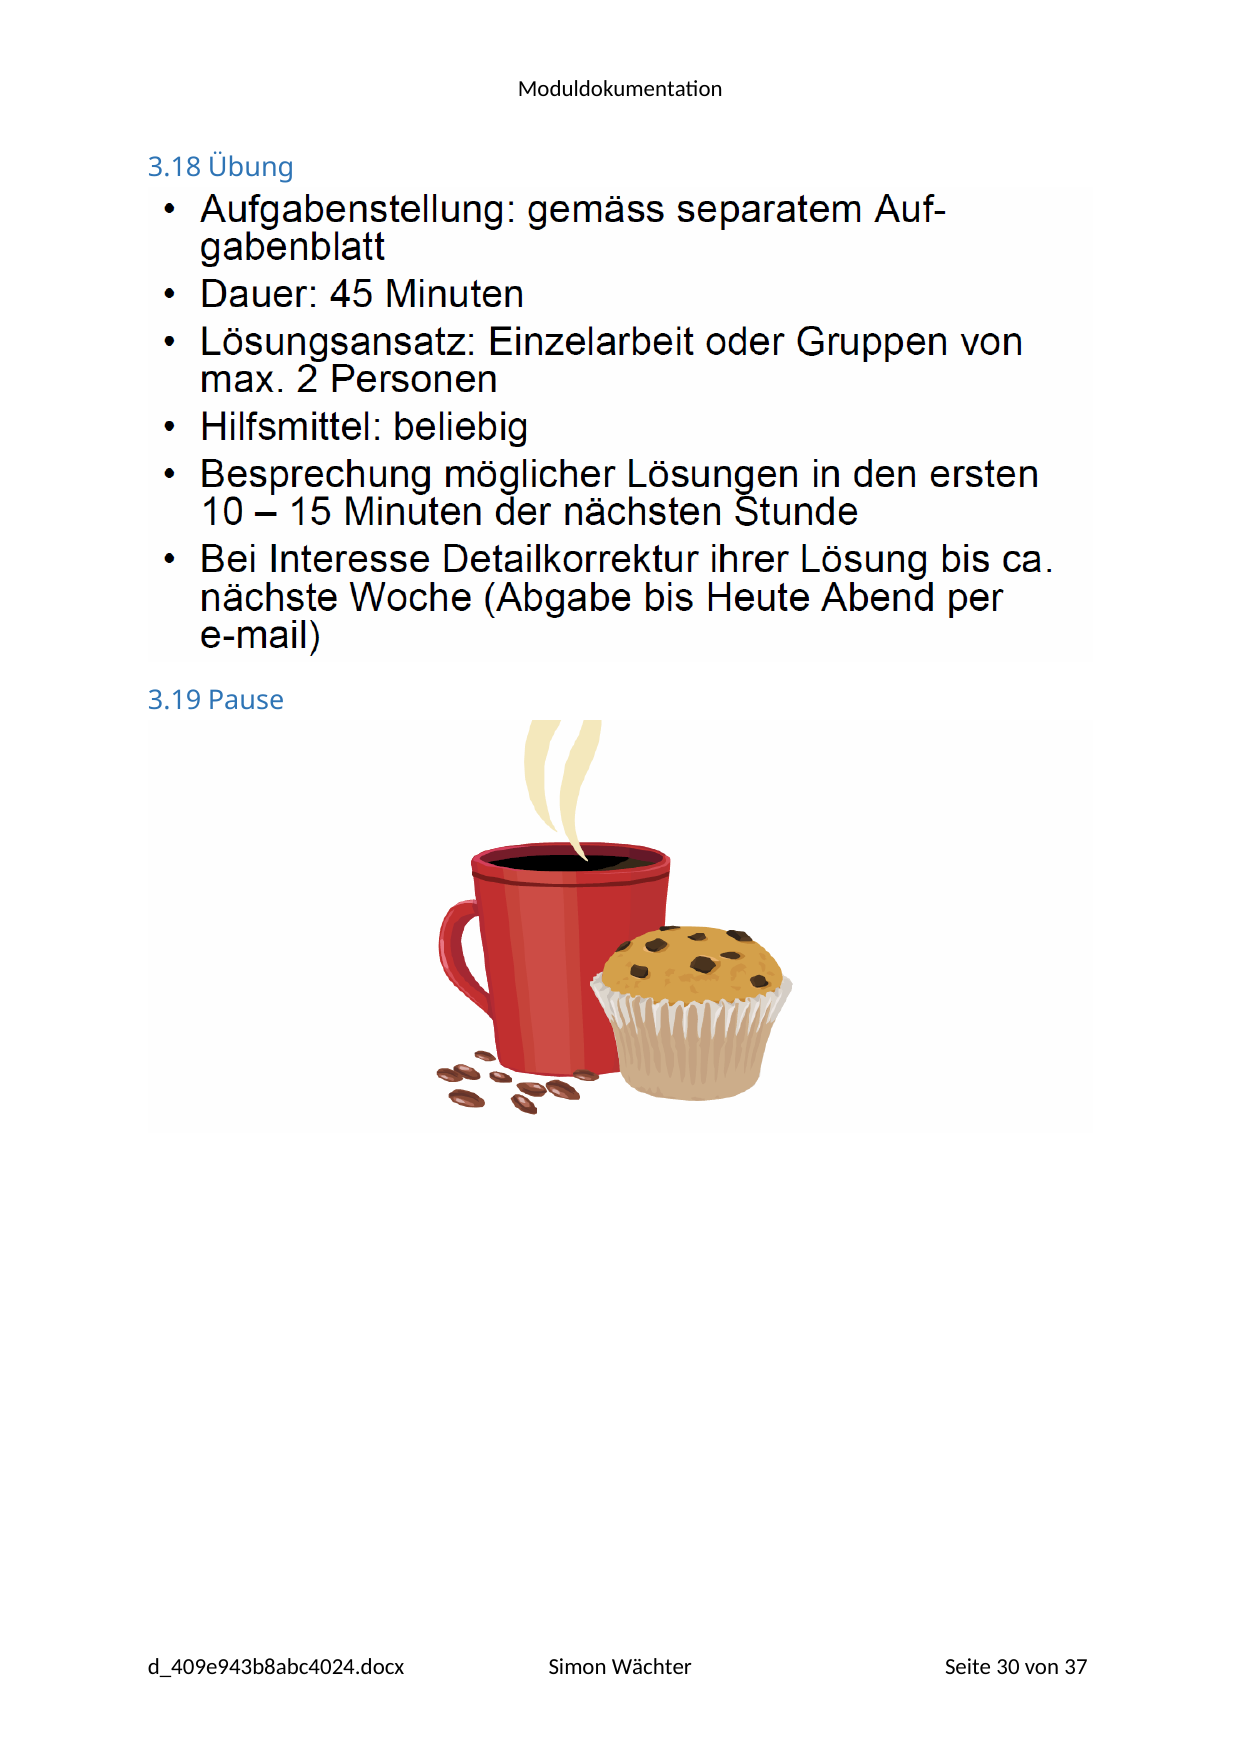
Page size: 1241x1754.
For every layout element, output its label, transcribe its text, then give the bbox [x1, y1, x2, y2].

subtitle Pause [148, 680, 1093, 717]
subtitle Übung [148, 148, 1093, 184]
picture [147, 720, 1093, 1133]
picture [147, 187, 1093, 662]
